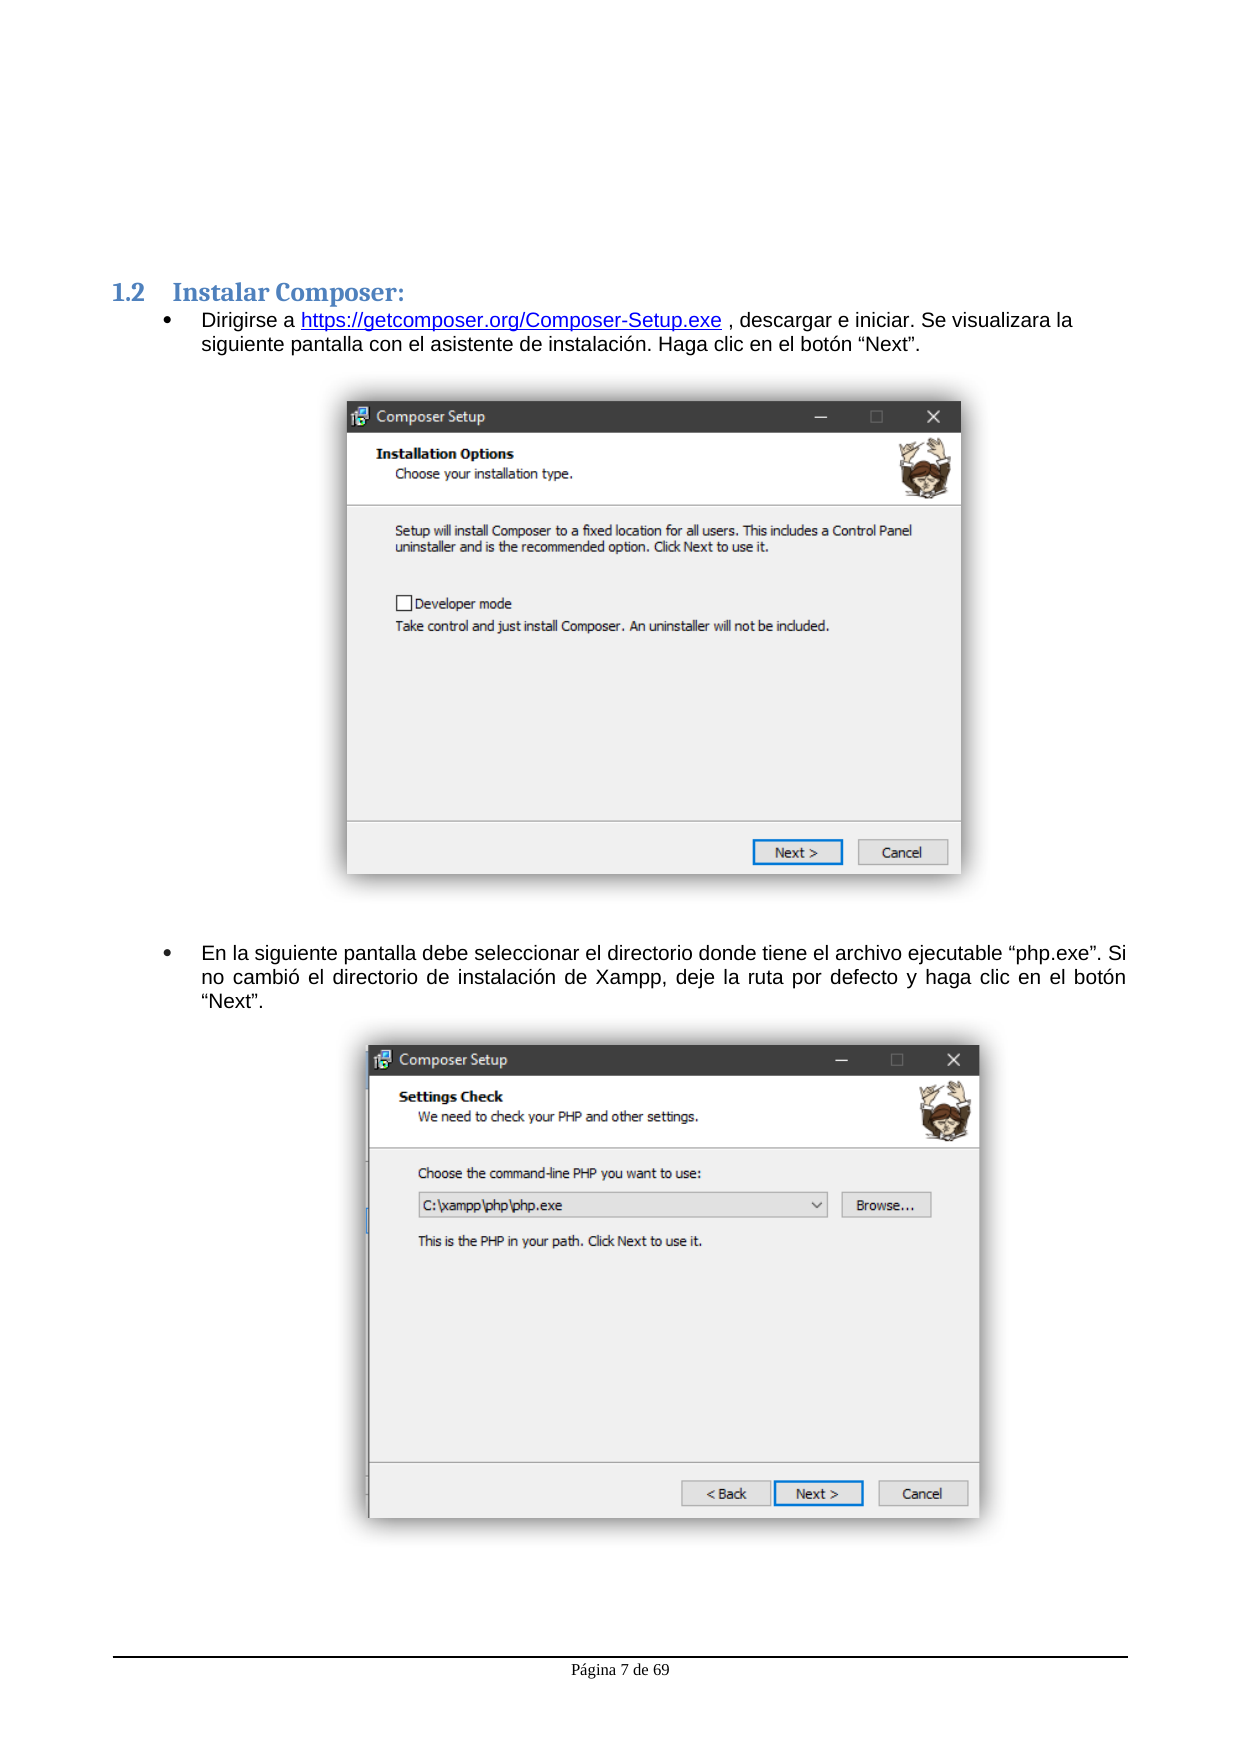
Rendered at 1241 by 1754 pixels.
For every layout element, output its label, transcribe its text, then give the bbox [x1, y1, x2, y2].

subtitle Instalar Composer: [112, 277, 1128, 308]
picture [346, 401, 961, 874]
picture [365, 1045, 980, 1518]
list Dirigirse a https://getcomposer.org/Composer-Setup.exe , descargar e iniciar. Se visualizara la siguiente pantalla con el asistente de instalación. Haga clic en el botón “Next”. [164, 308, 1128, 356]
list En la siguiente pantalla debe seleccionar el directorio donde tiene el archivo ejecutable “php.exe”. Si no cambió el directorio de instalación de Xampp, deje la ruta por defecto y haga clic en el botón “Next”. [164, 941, 1128, 1013]
